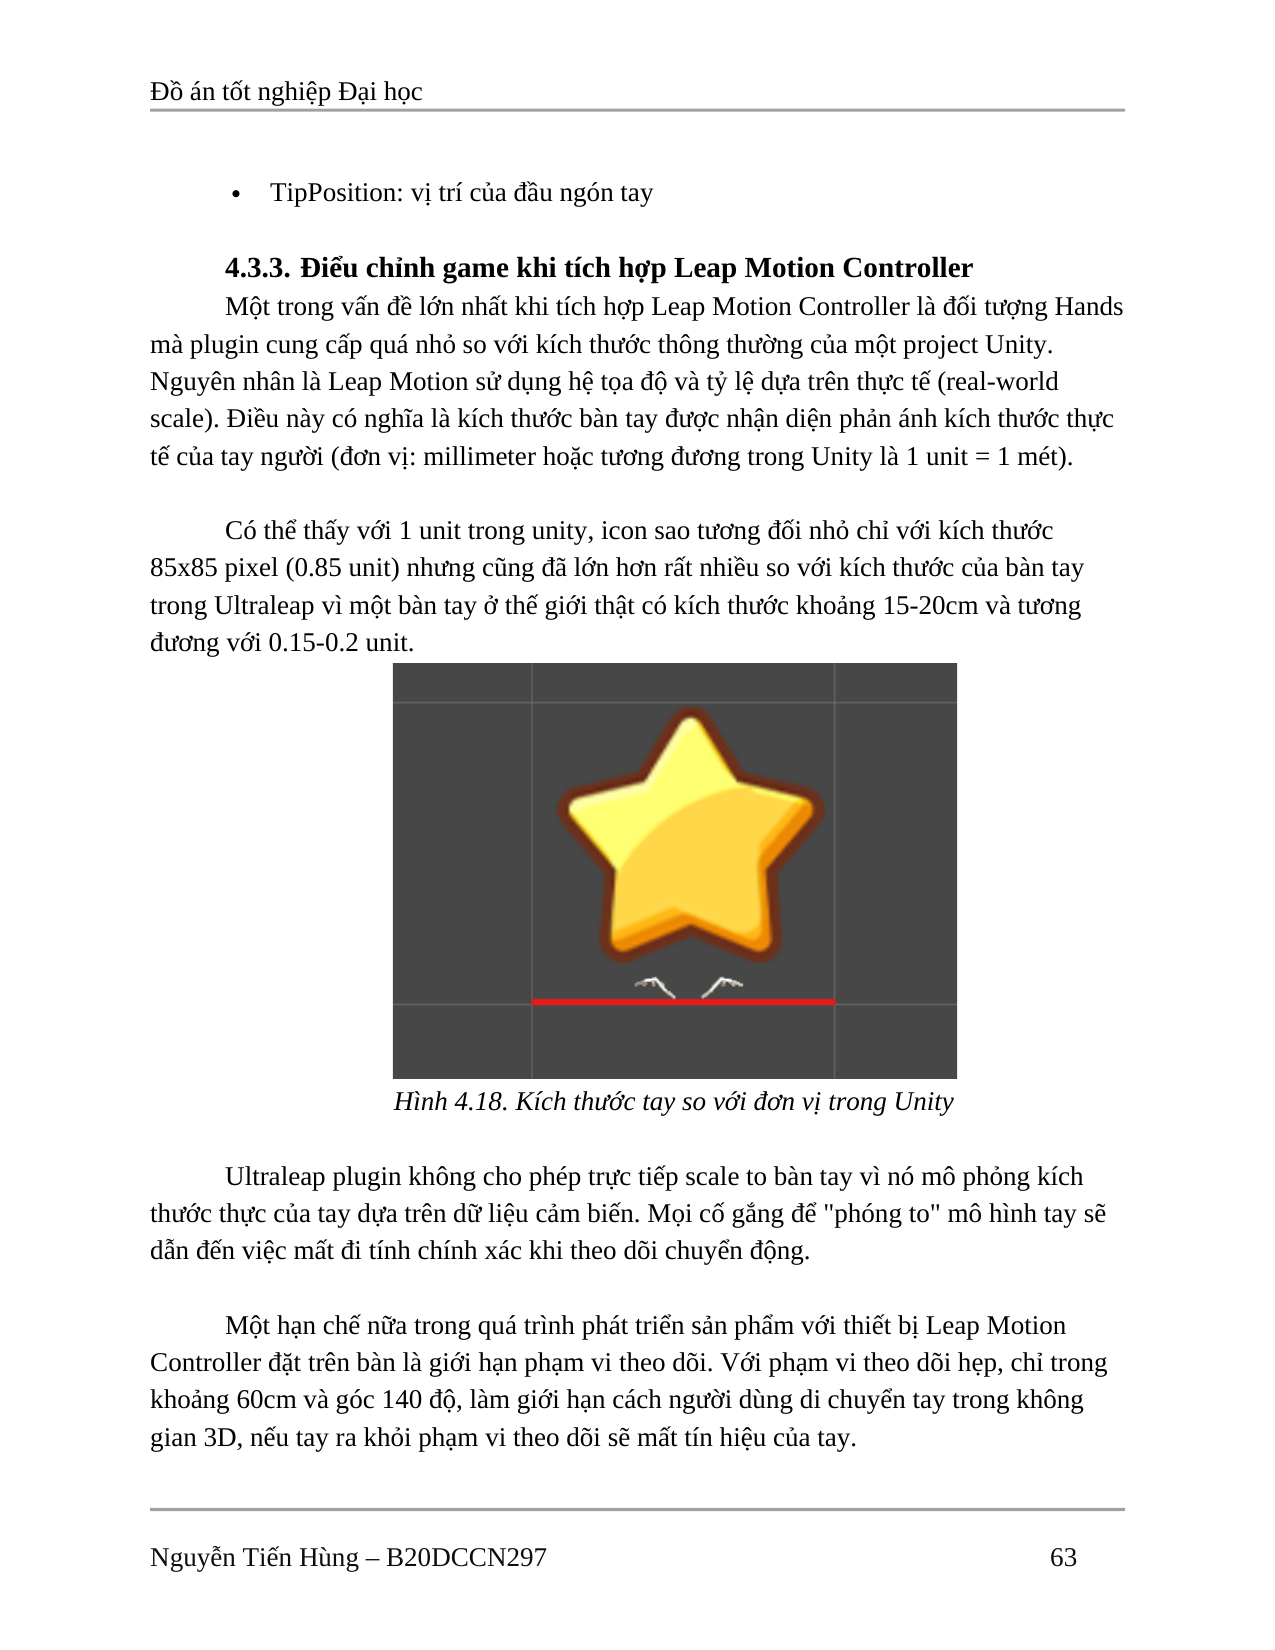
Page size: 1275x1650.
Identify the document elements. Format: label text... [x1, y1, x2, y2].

text Có thể thấy với 1 unit trong unity, icon sao tương đối nhỏ chỉ với kích thước 85x85 pixel (0.85 unit) nhưng cũng đã lớn hơn rất nhiều so với kích thước của bàn tay trong Ultraleap vì một bàn tay ở thế giới thật có kích thước khoảng 15-20cm và tương đương với 0.15-0.2 unit. [150, 514, 1125, 657]
list Điểu chỉnh game khi tích hợp Leap Motion Controller [225, 250, 1125, 284]
picture [392, 663, 958, 1079]
text Hình 4.18. Kích thước tay so với đơn vị trong Unity [225, 1085, 1125, 1116]
list TipPosition: vị trí của đầu ngón tay [232, 176, 1125, 207]
text Một trong vấn đề lớn nhất khi tích hợp Leap Motion Controller là đối tượng Hands mà plugin cung cấp quá nhỏ so với kích thước thông thường của một project Unity. Nguyên nhân là Leap Motion sử dụng hệ tọa độ và tỷ lệ dựa trên thực tế (real-world scale). Điều này có nghĩa là kích thước bàn tay được nhận diện phản ánh kích thước thực tế của tay người (đơn vị: millimeter hoặc tương đương trong Unity là 1 unit = 1 mét). [150, 290, 1125, 471]
text Một hạn chế nữa trong quá trình phát triển sản phẩm với thiết bị Leap Motion Controller đặt trên bàn là giới hạn phạm vi theo dõi. Với phạm vi theo dõi hẹp, chỉ trong khoảng 60cm và góc 140 độ, làm giới hạn cách người dùng di chuyển tay trong không gian 3D, nếu tay ra khỏi phạm vi theo dõi sẽ mất tín hiệu của tay. [150, 1309, 1125, 1452]
text Ultraleap plugin không cho phép trực tiếp scale to bàn tay vì nó mô phỏng kích thước thực của tay dựa trên dữ liệu cảm biến. Mọi cố gắng để "phóng to" mô hình tay sẽ dẫn đến việc mất đi tính chính xác khi theo dõi chuyển động. [150, 1160, 1125, 1266]
